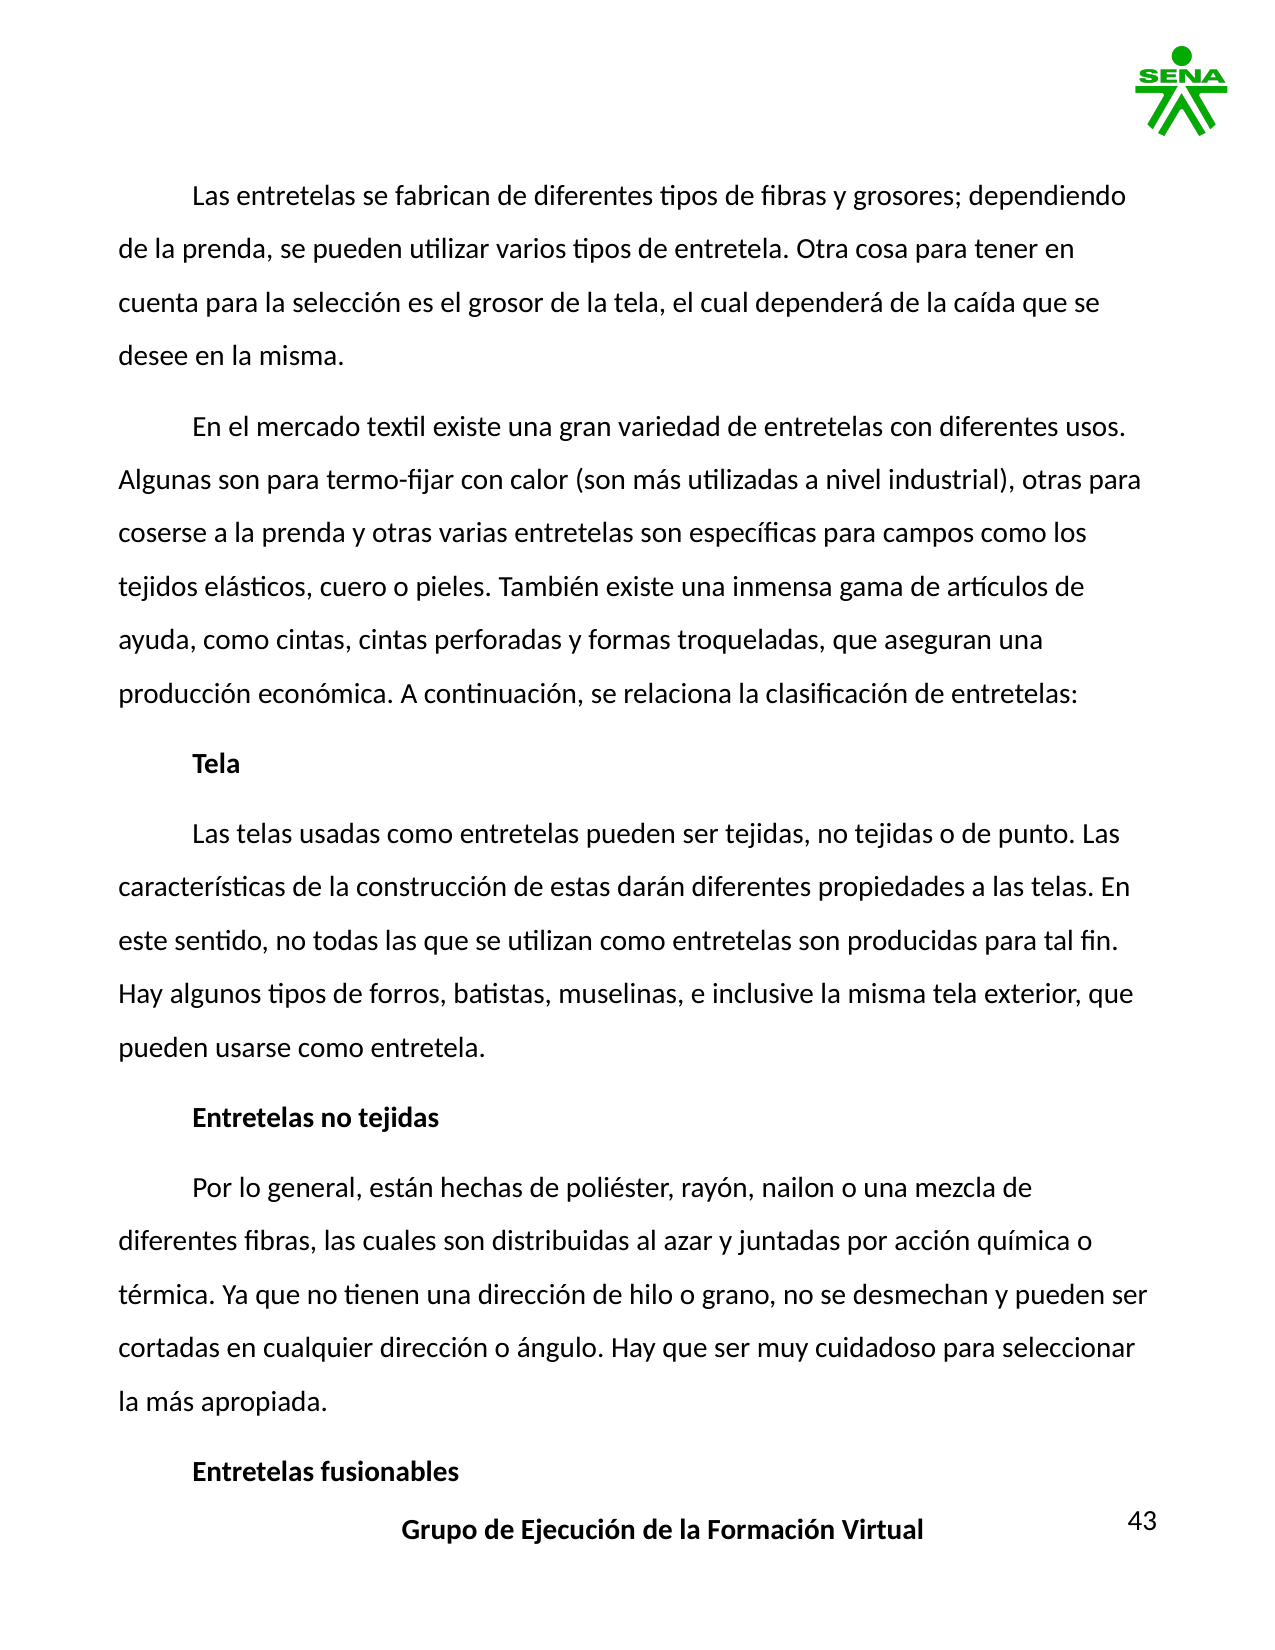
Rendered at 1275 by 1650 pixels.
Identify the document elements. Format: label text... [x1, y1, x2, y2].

text Por lo general, están hechas de poliéster, rayón, nailon o una mezcla de diferentes fibras, las cuales son distribuidas al azar y juntadas por acción química o térmica. Ya que no tienen una dirección de hilo o grano, no se desmechan y pueden ser cortadas en cualquier dirección o ángulo. Hay que ser muy cuidadoso para seleccionar la más apropiada. [118, 1169, 1157, 1418]
text Entretelas fusionables [118, 1453, 1157, 1488]
text Entretelas no tejidas [118, 1099, 1157, 1134]
text Las entretelas se fabrican de diferentes tipos de fibras y grosores; dependiendo de la prenda, se pueden utilizar varios tipos de entretela. Otra cosa para tener en cuenta para la selección es el grosor de la tela, el cual dependerá de la caída que se desee en la misma. [118, 177, 1157, 373]
picture [1135, 46, 1228, 136]
text En el mercado textil existe una gran variedad de entretelas con diferentes usos. Algunas son para termo-fijar con calor (son más utilizadas a nivel industrial), otras para coserse a la prenda y otras varias entretelas son específicas para campos como los tejidos elásticos, cuero o pieles. También existe una inmensa gama de artículos de ayuda, como cintas, cintas perforadas y formas troqueladas, que aseguran una producción económica. A continuación, se relaciona la clasificación de entretelas: [118, 408, 1157, 710]
text Las telas usadas como entretelas pueden ser tejidas, no tejidas o de punto. Las características de la construcción de estas darán diferentes propiedades a las telas. En este sentido, no todas las que se utilizan como entretelas son producidas para tal fin. Hay algunos tipos de forros, batistas, muselinas, e inclusive la misma tela exterior, que pueden usarse como entretela. [118, 815, 1157, 1064]
text Tela [118, 745, 1157, 781]
